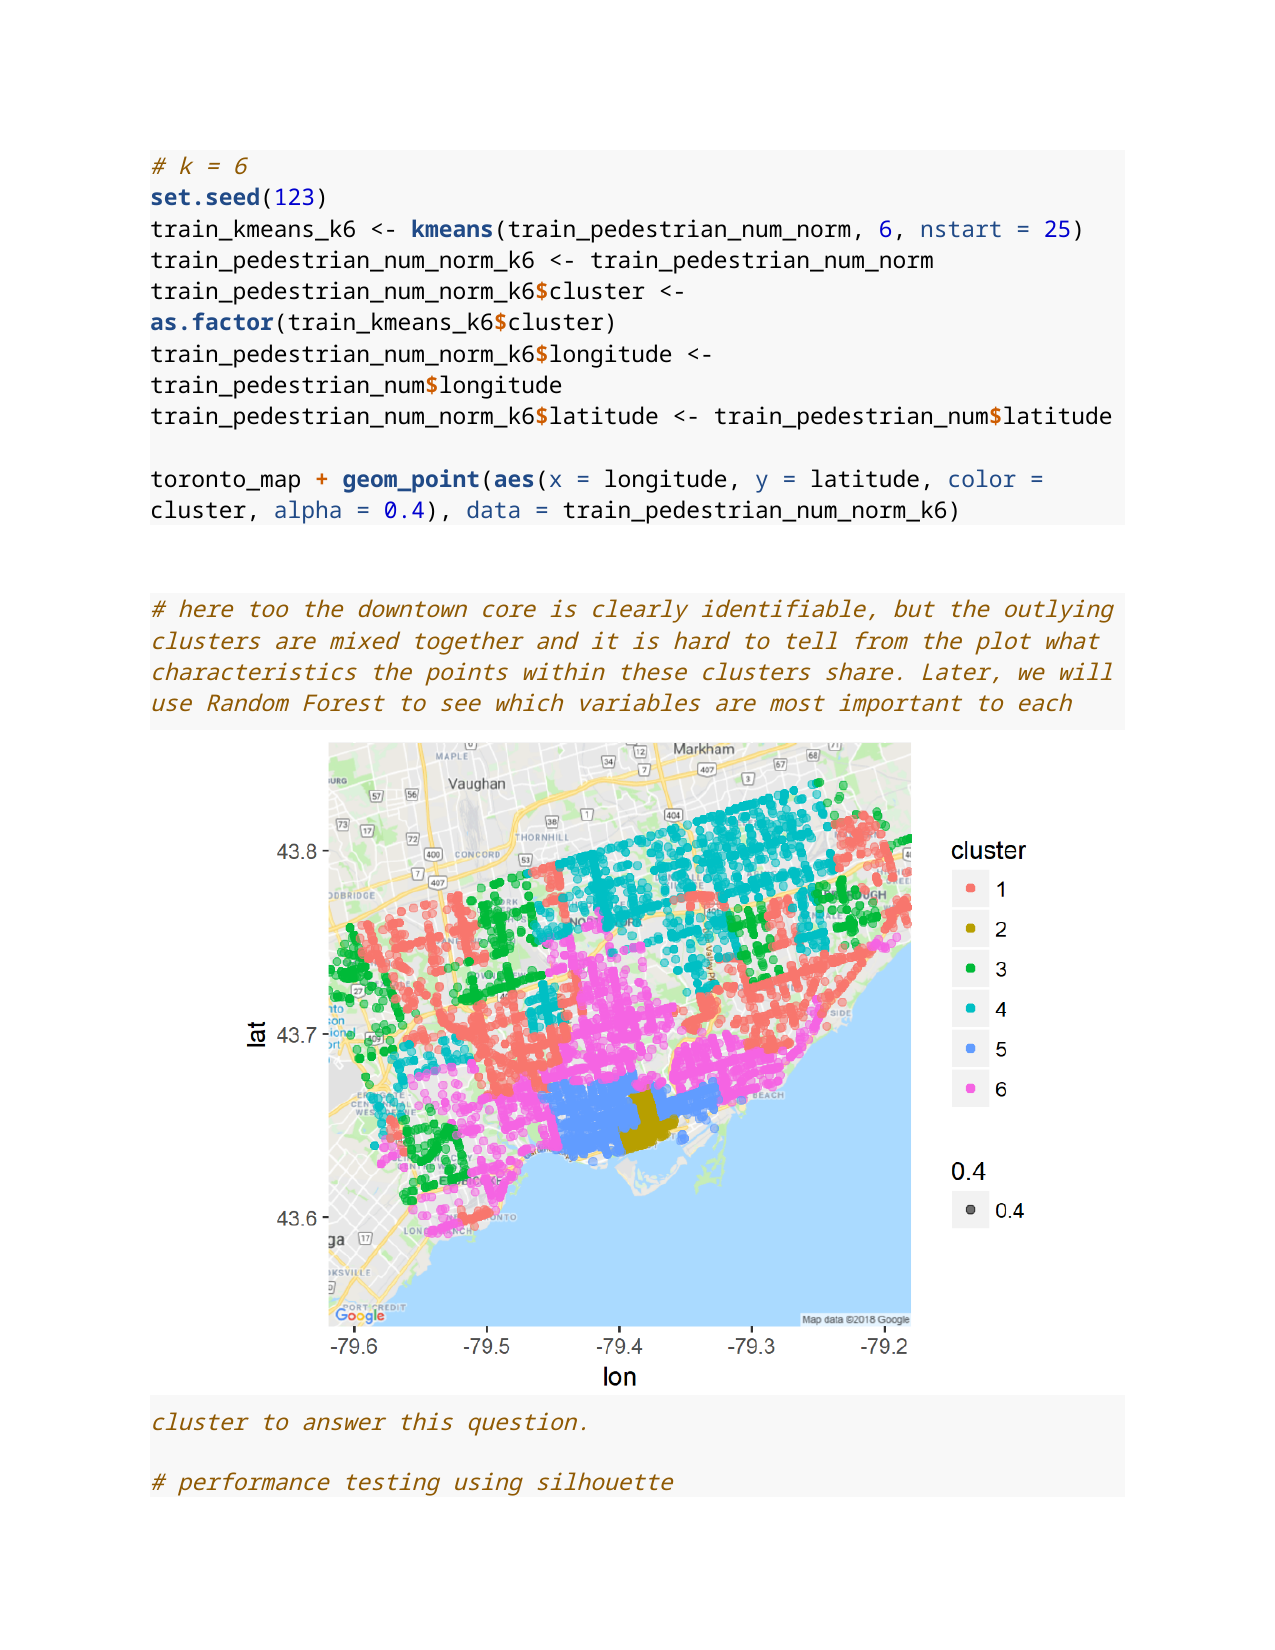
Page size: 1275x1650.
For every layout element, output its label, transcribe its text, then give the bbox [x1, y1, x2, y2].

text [150, 150, 1125, 525]
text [150, 1393, 1125, 1497]
picture [59, 730, 1222, 1393]
